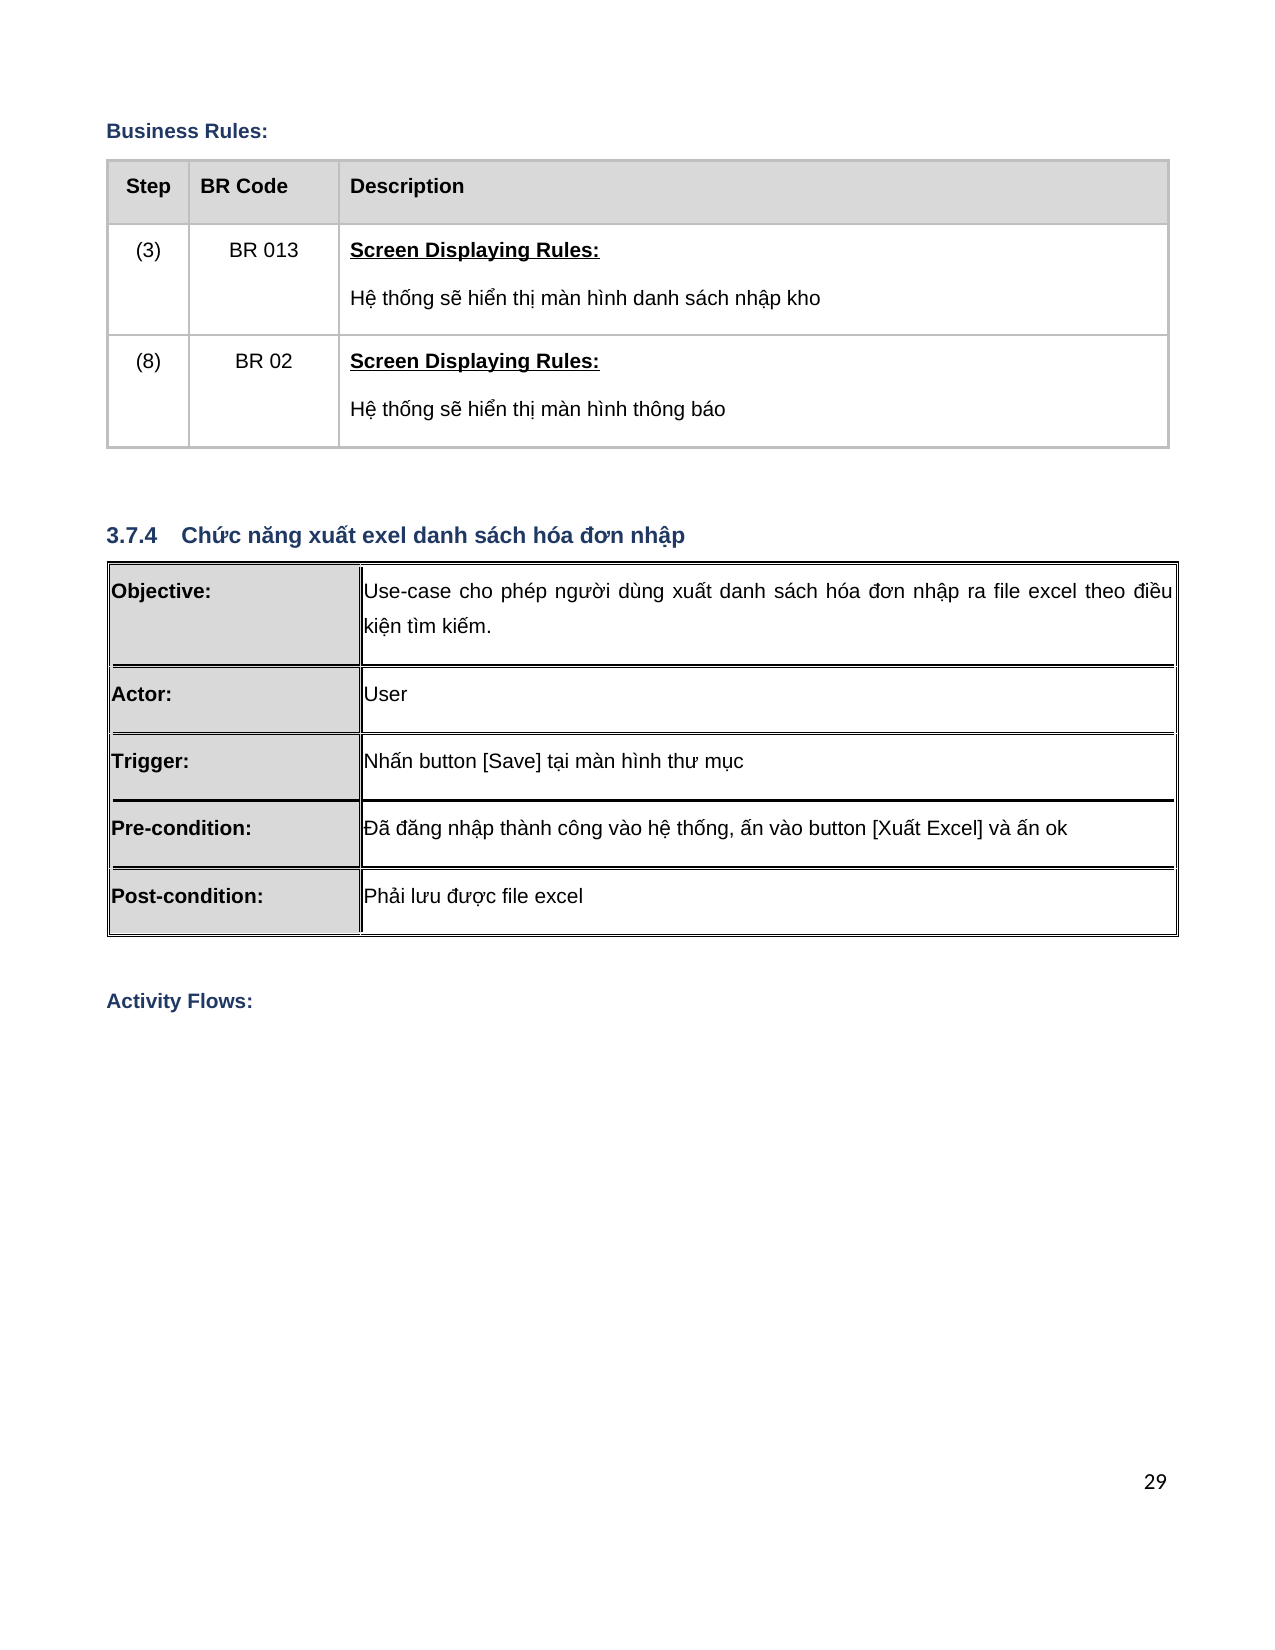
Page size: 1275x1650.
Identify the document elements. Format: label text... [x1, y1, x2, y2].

table_header Use-case cho phép người dùng xuất danh sách hóa đơn nhập ra file excel theo điều kiện tìm kiếm. [361, 565, 1176, 664]
table_header Description [340, 162, 1167, 223]
table_header Objective: [110, 563, 361, 664]
table_cell Trigger: [109, 732, 361, 799]
table_cell Đã đăng nhập thành công vào hệ thống, ấn vào button [Xuất Excel] và ấn ok [363, 799, 1176, 866]
table_cell Phải lưu được file excel [361, 866, 1176, 933]
table_cell User [363, 664, 1176, 732]
text Business Rules: [106, 119, 1167, 143]
table_cell Post-condition: [110, 866, 361, 933]
table_header Step [109, 162, 188, 223]
table_cell Screen Displaying Rules: Hệ thống sẽ hiển thị màn hình danh sách nhập kho [340, 225, 1167, 334]
table_cell Screen Displaying Rules: Hệ thống sẽ hiển thị màn hình thông báo [340, 336, 1167, 446]
table_cell (3) [109, 225, 188, 334]
subtitle Chức năng xuất exel danh sách hóa đơn nhập [106, 522, 1167, 549]
table_cell Pre-condition: [110, 799, 359, 866]
text Activity Flows: [106, 989, 1167, 1013]
table_header BR Code [190, 162, 338, 223]
table_cell BR 02 [190, 336, 338, 446]
table_cell Actor: [110, 664, 359, 732]
table_cell (8) [109, 336, 188, 446]
table_cell Nhấn button [Save] tại màn hình thư mục [361, 732, 1177, 799]
